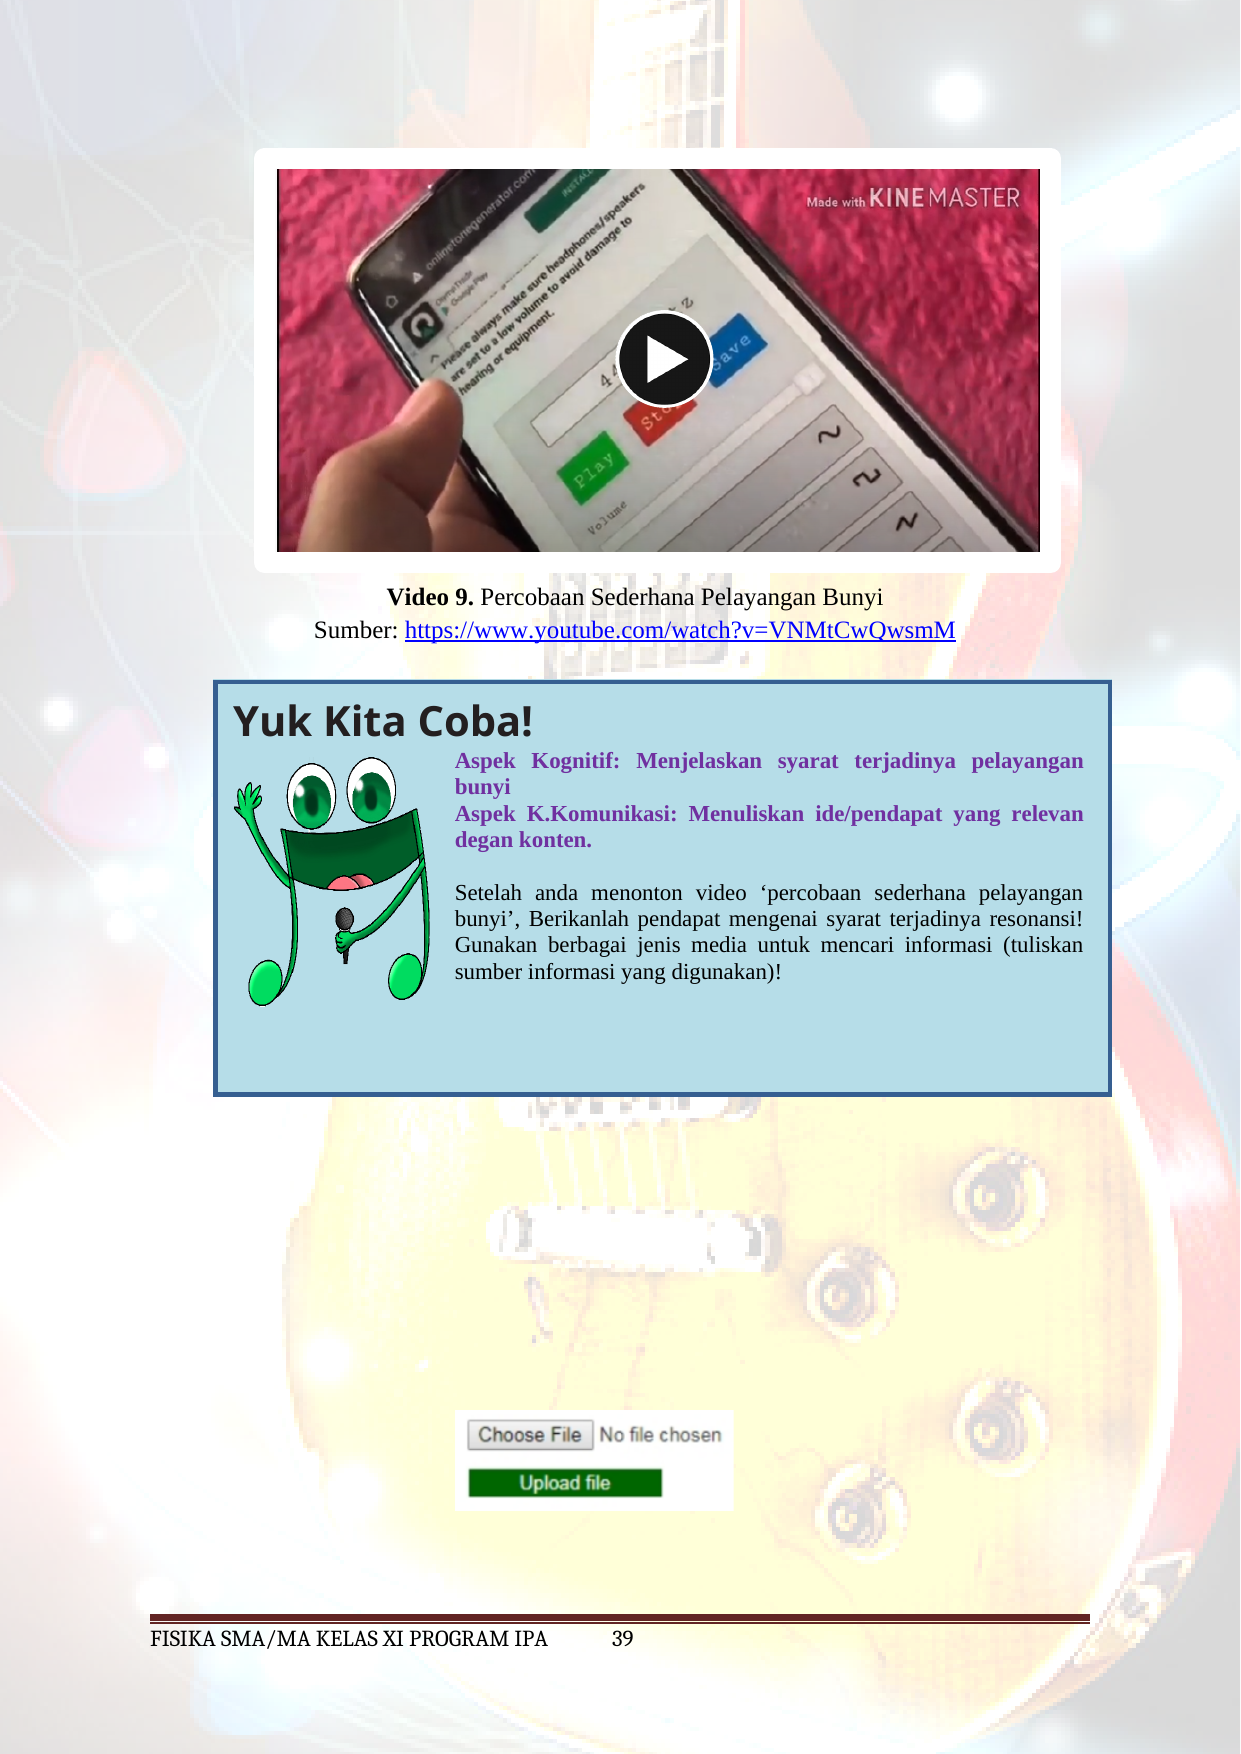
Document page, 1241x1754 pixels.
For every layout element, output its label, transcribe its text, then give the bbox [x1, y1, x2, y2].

picture [455, 1410, 734, 1511]
list Sumber: https://www.youtube.com/watch?v=VNMtCwQwsmM [179, 615, 1090, 644]
list Video 9. Percobaan Sederhana Pelayangan Bunyi [179, 582, 1090, 611]
picture [275, 169, 1040, 552]
picture [232, 757, 430, 1007]
